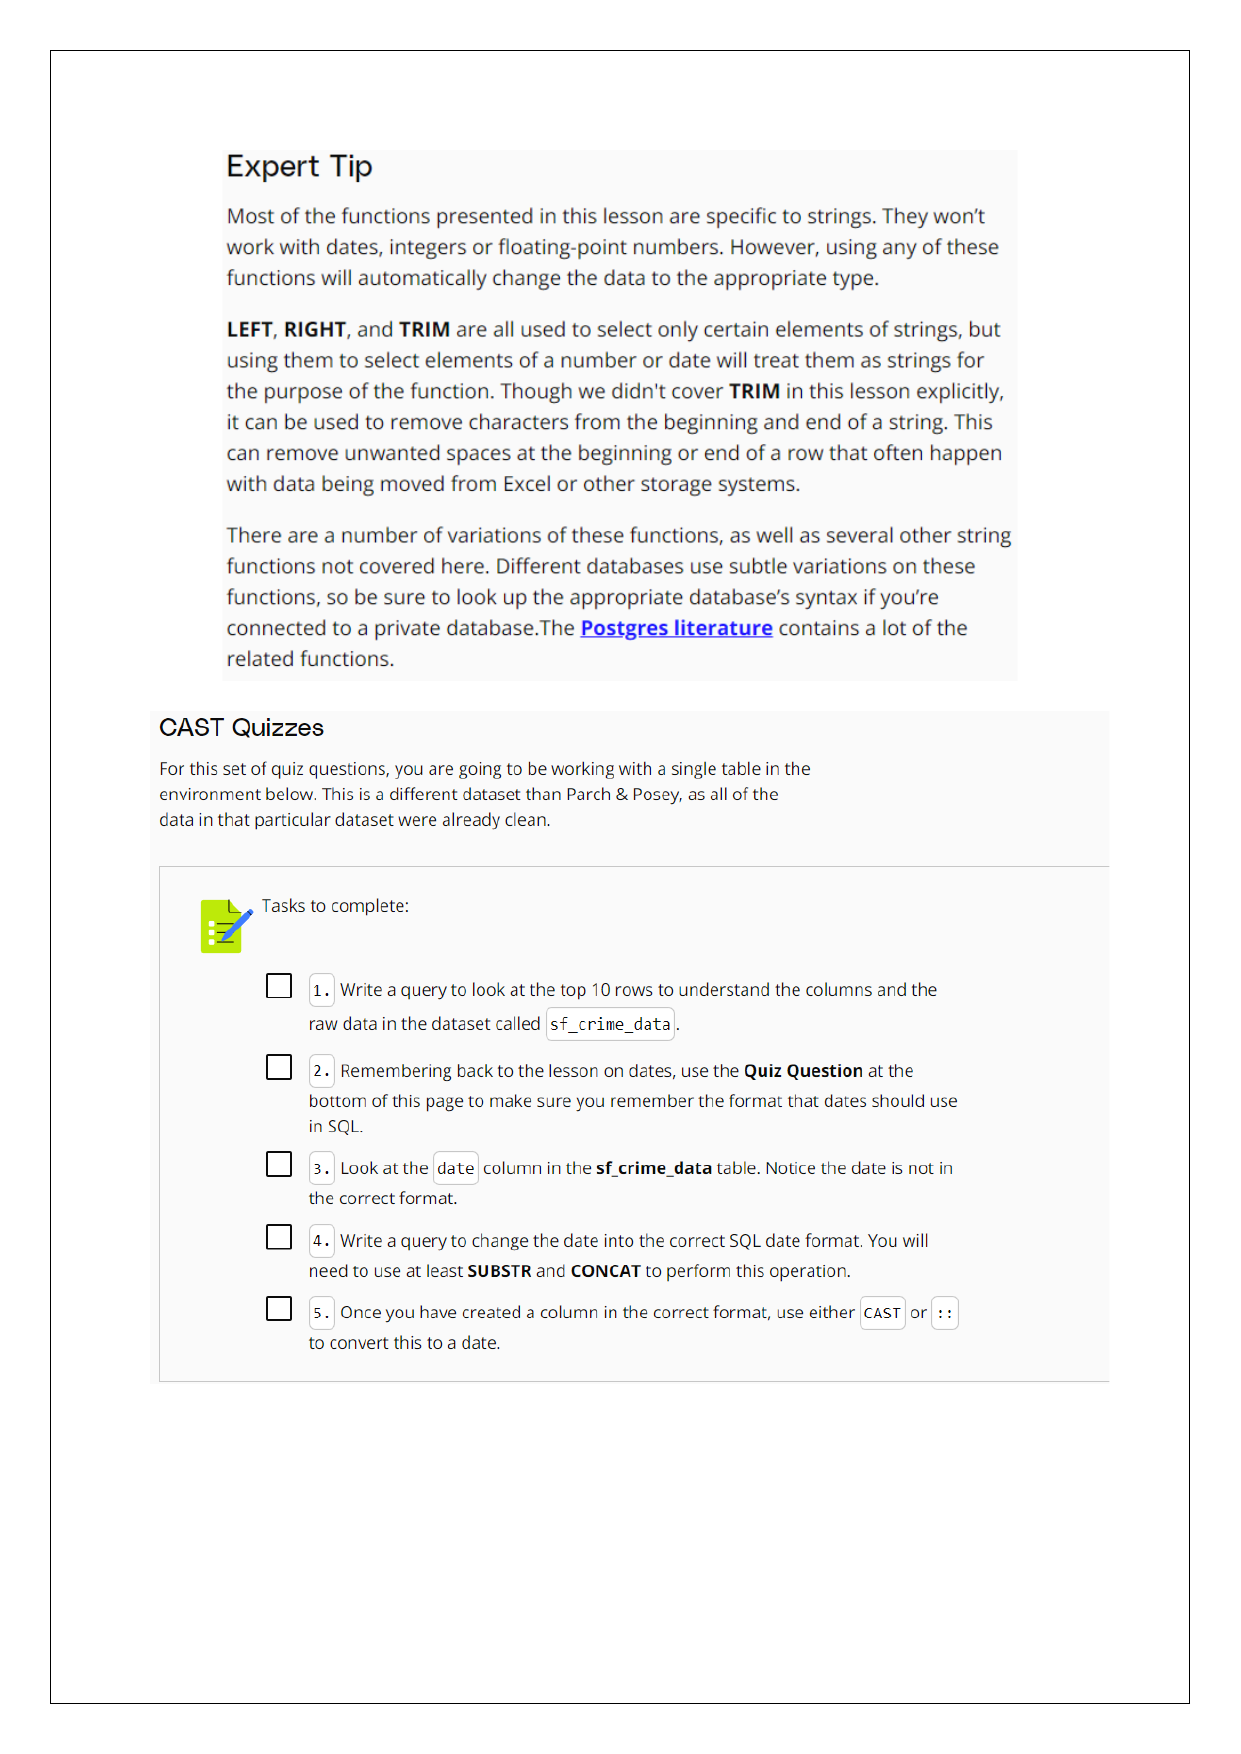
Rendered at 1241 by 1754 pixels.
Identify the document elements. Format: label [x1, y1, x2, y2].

picture [222, 150, 1018, 681]
picture [150, 711, 1110, 1384]
